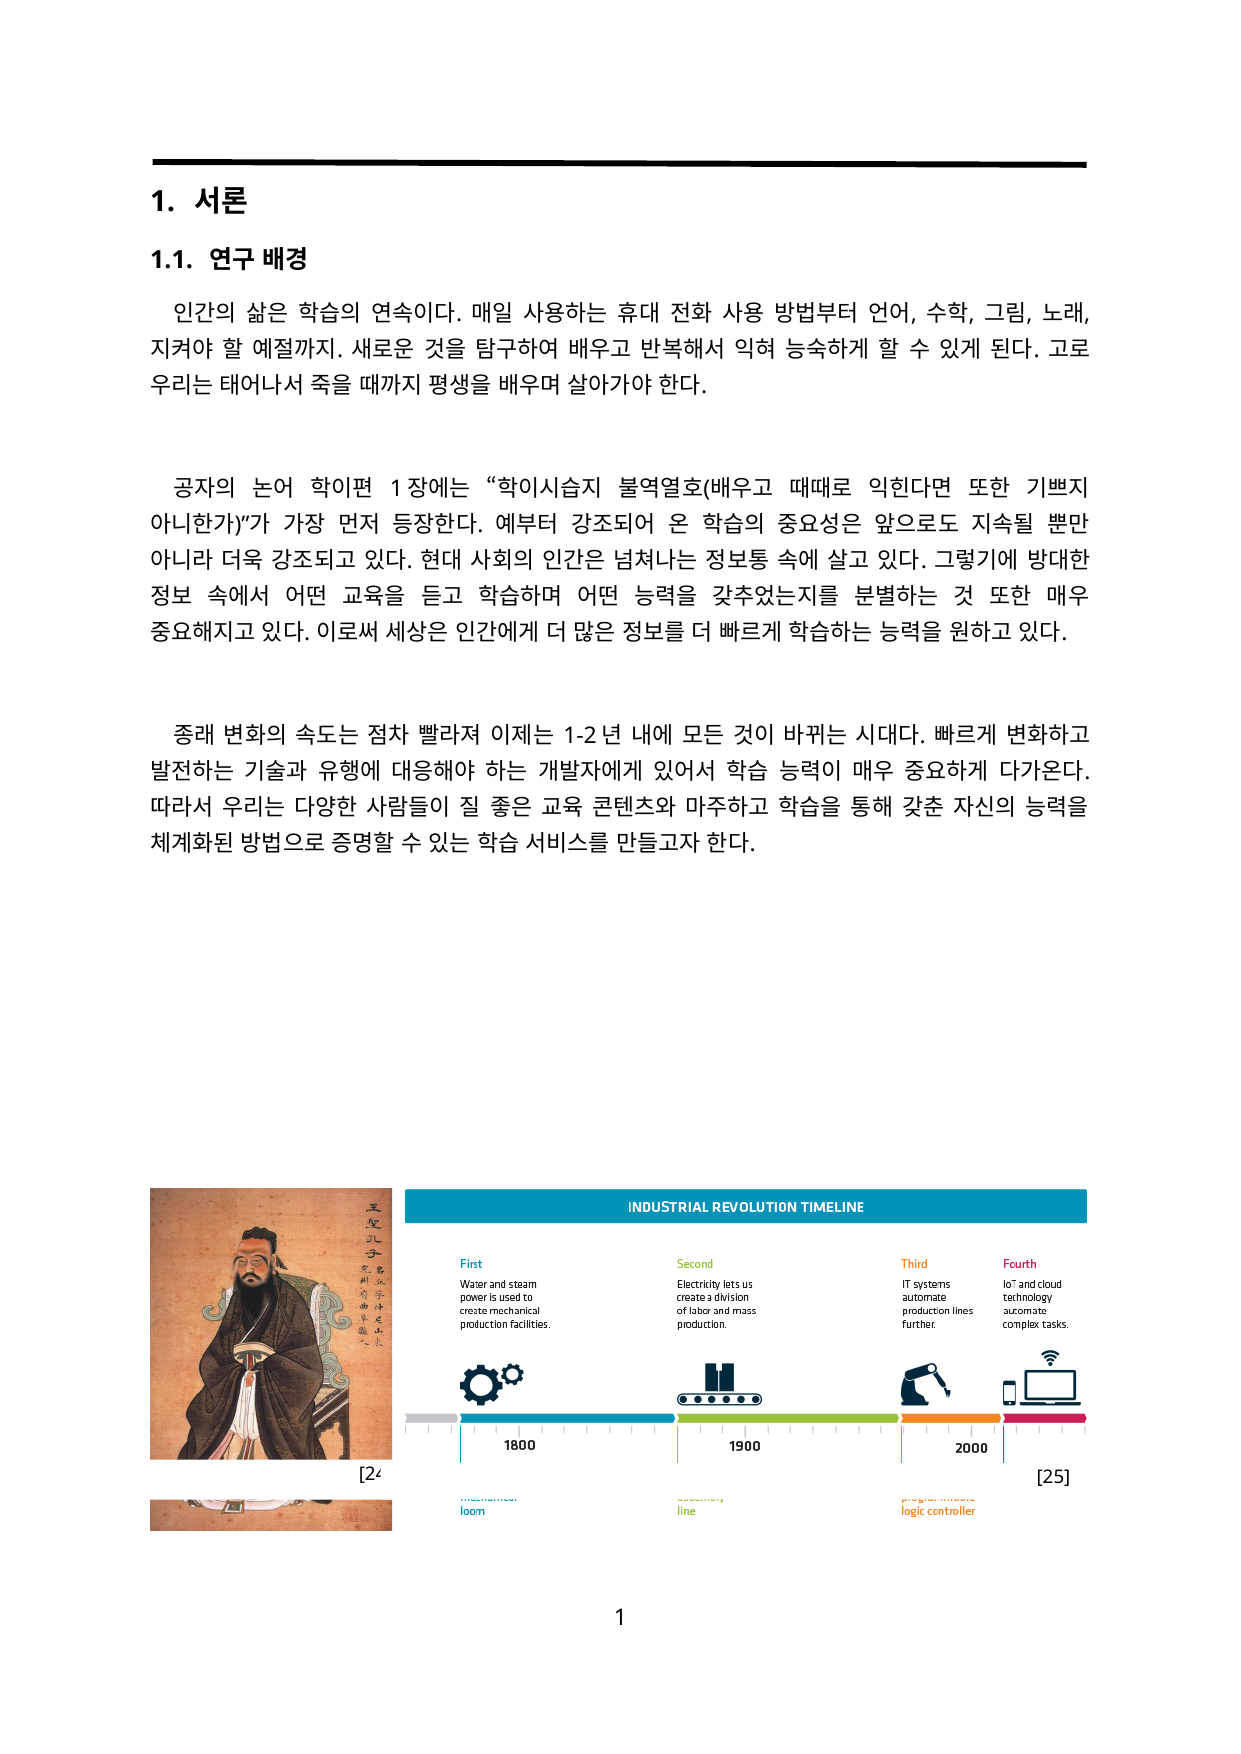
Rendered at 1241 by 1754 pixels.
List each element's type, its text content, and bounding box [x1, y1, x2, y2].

picture [150, 1500, 393, 1531]
text 종래 변화의 속도는 점차 빨라져 이제는 1-2년 내에 모든 것이 바뀌는 시대다. 빠르게 변화하고 발전하는 기술과 유행에 대응해야 하는 개발자에게 있어서 학습 능력이 매우 중요하게 다가온다. 따라서 우리는 다양한 사람들이 질 좋은 교육 콘텐츠와 마주하고 학습을 통해 갖춘 자신의 능력을 체계화된 방법으로 증명할 수 있는 학습 서비스를 만들고자 한다. [150, 717, 1090, 858]
picture [401, 1186, 1091, 1528]
subtitle 서론 [150, 177, 1090, 219]
text 공자의 논어 학이편 1장에는 “학이시습지 불역열호(배우고 때때로 익힌다면 또한 기쁘지 아니한가)”가 가장 먼저 등장한다. 예부터 강조되어 온 학습의 중요성은 앞으로도 지속될 뿐만 아니라 더욱 강조되고 있다. 현대 사회의 인간은 넘쳐나는 정보통 속에 살고 있다. 그렇기에 방대한 정보 속에서 어떤 교육을 듣고 학습하며 어떤 능력을 갖추었는지를 분별하는 것 또한 매우 중요해지고 있다. 이로써 세상은 인간에게 더 많은 정보를 더 빠르게 학습하는 능력을 원하고 있다. [150, 470, 1090, 647]
subtitle 연구 배경 [150, 239, 1090, 276]
text 인간의 삶은 학습의 연속이다. 매일 사용하는 휴대 전화 사용 방법부터 언어, 수학, 그림, 노래, 지켜야 할 예절까지. 새로운 것을 탐구하여 배우고 반복해서 익혀 능숙하게 할 수 있게 된다. 고로 우리는 태어나서 죽을 때까지 평생을 배우며 살아가야 한다. [150, 295, 1090, 401]
picture [150, 1188, 393, 1462]
